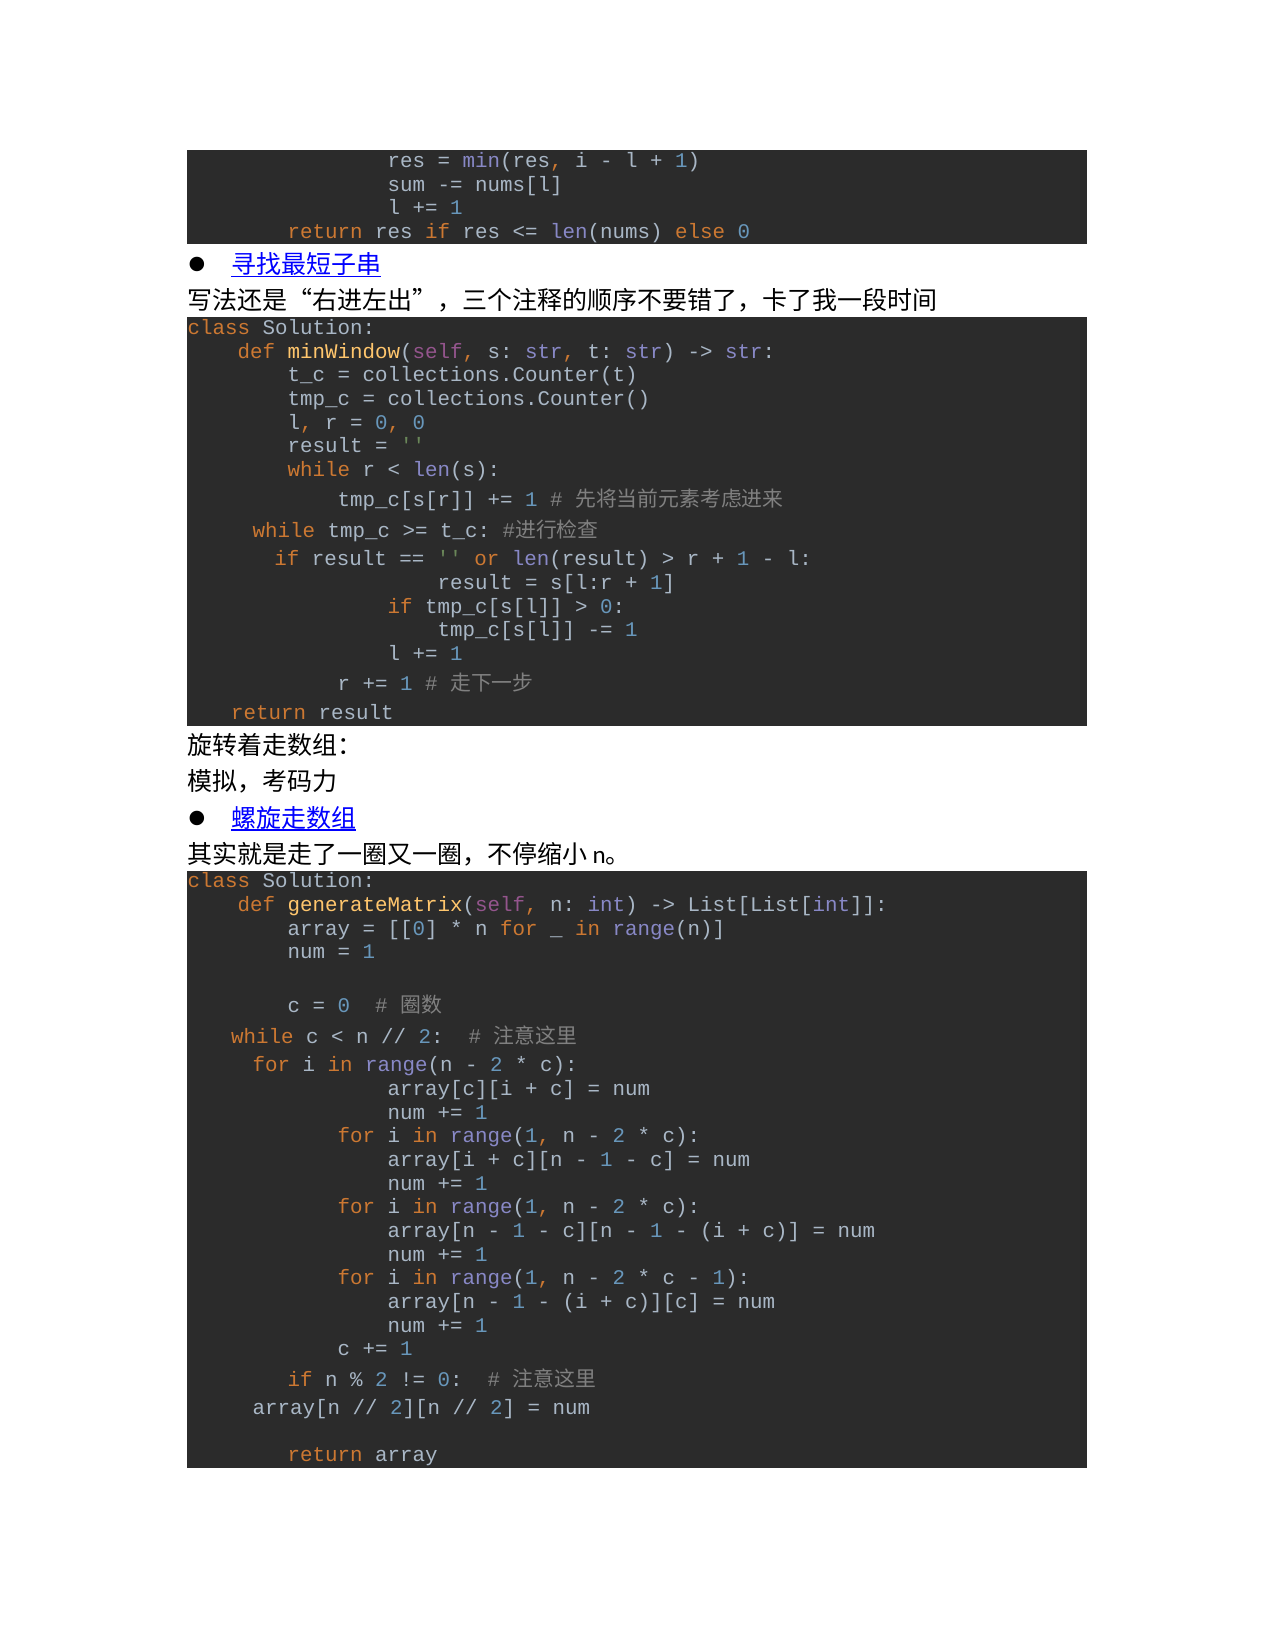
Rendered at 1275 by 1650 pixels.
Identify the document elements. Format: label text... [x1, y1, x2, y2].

text 其实就是走了一圈又一圈，不停缩小n。 [187, 834, 1087, 871]
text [187, 150, 1087, 244]
list 螺旋走数组 [187, 798, 1087, 834]
text 写法还是“右进左出”，三个注释的顺序不要错了，卡了我一段时间 [187, 281, 1087, 317]
text class Solution: def minWindow(self, s: str, t: str) -> str: t_c = collections.Counter(t) tmp_c = collections.Counter() l, r = 0, 0 result = '' while r < len(s): tmp_c[s[r]] += 1 # 先将当前元素考虑进来 while tmp_c >= t_c: #进行检查 if result == '' or len(result) > r + 1 - l: result = s[l:r + 1] if tmp_c[s[l]] > 0: tmp_c[s[l]] -= 1 l += 1 r += 1 # 走下一步 return result [187, 317, 1087, 726]
text class Solution: def generateMatrix(self, n: int) -> List[List[int]]: array = [[0] * n for _ in range(n)] num = 1 c = 0 # 圈数 while c < n // 2: # 注意这里 for i in range(n - 2 * c): array[c][i + c] = num num += 1 for i in range(1, n - 2 * c): array[i + c][n - 1 - c] = num num += 1 for i in range(1, n - 2 * c): array[n - 1 - c][n - 1 - (i + c)] = num num += 1 for i in range(1, n - 2 * c - 1): array[n - 1 - (i + c)][c] = num num += 1 c += 1 if n % 2 != 0: # 注意这里 array[n // 2][n // 2] = num return array [187, 871, 1087, 1468]
text 模拟，考码力 [187, 762, 1087, 798]
list 寻找最短子串 [187, 244, 1087, 281]
text 旋转着走数组： [187, 726, 1087, 762]
